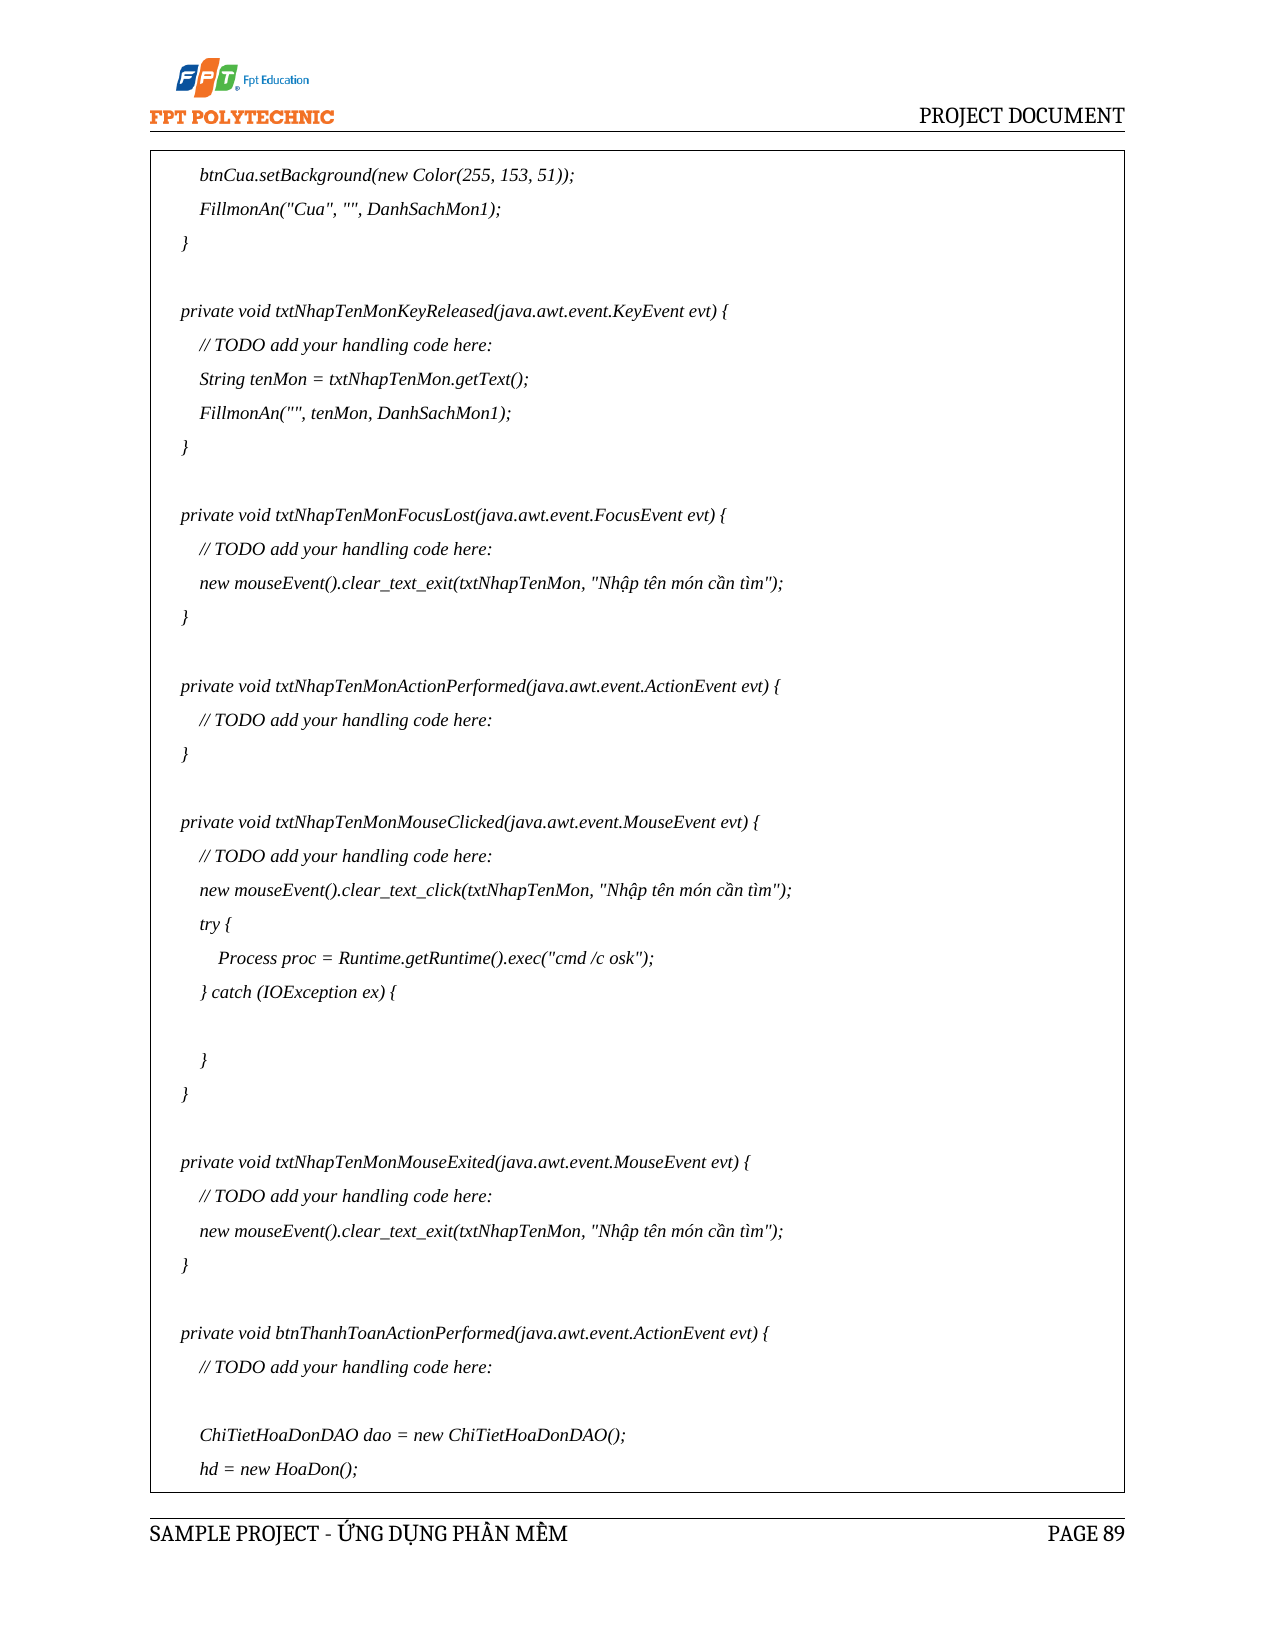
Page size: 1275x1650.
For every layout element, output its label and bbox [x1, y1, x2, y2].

table_header [151, 151, 1124, 1492]
picture [150, 58, 336, 124]
